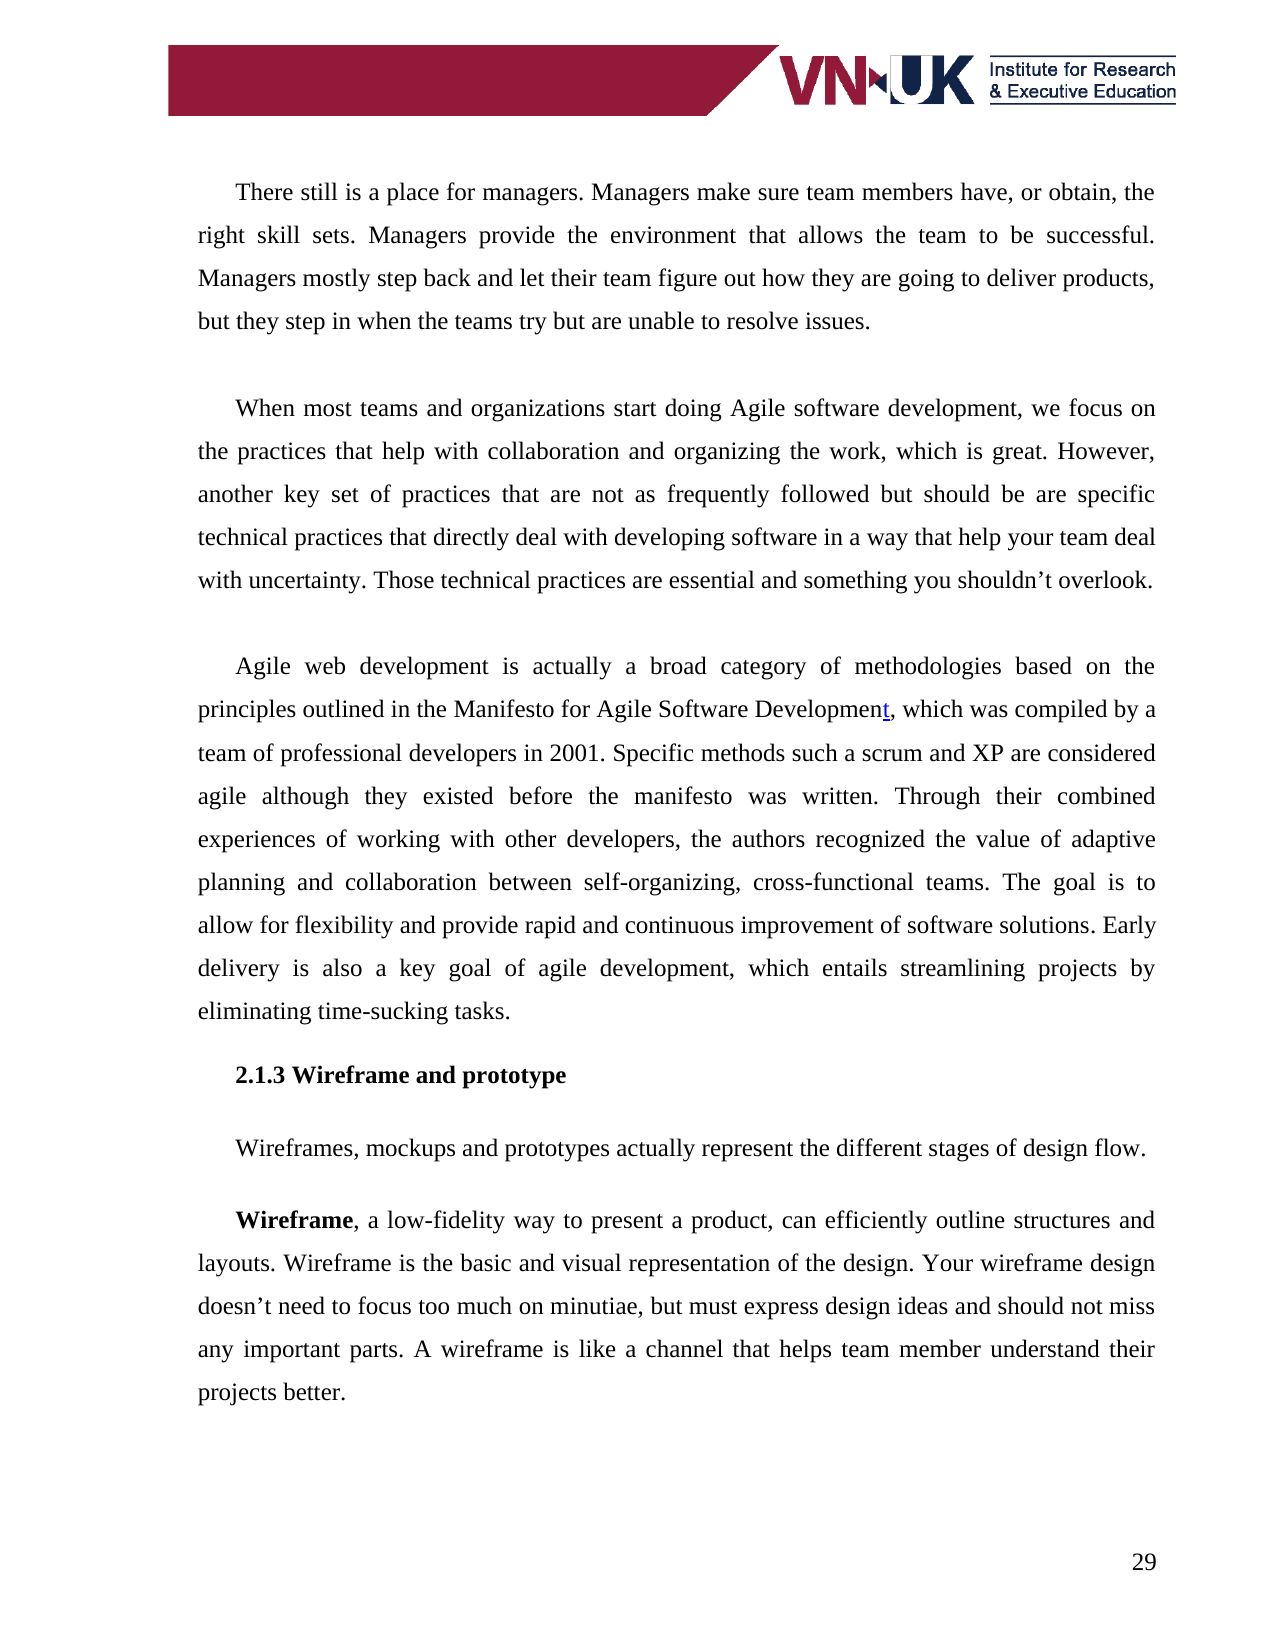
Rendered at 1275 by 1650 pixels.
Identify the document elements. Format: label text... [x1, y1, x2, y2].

list When most teams and organizations start doing Agile software development, we focus on the practices that help with collaboration and organizing the work, which is great. However, another key set of practices that are not as frequently followed but should be are specific technical practices that directly deal with developing software in a way that help your team deal with uncertainty. Those technical practices are essential and something you shouldn’t overlook. [198, 393, 1156, 594]
list There still is a place for managers. Managers make sure team members have, or obtain, the right skill sets. Managers provide the environment that allows the team to be successful. Managers mostly step back and let their team figure out how they are going to deliver products, but they step in when the teams try but are unable to resolve issues. [198, 177, 1156, 335]
picture [168, 45, 1176, 116]
text Wireframes, mockups and prototypes actually represent the different stages of design flow. [198, 1133, 1156, 1161]
text Wireframe, a low-fidelity way to present a product, can efficiently outline structures and layouts. Wireframe is the basic and visual representation of the design. Your wireframe design doesn’t need to focus too much on minutiae, but must express design ideas and should not miss any important parts. A wireframe is like a channel that helps team member understand their projects better. [198, 1205, 1156, 1406]
subtitle 2.1.3 Wireframe and prototype [198, 1060, 1156, 1089]
list Agile web development is actually a broad category of methodologies based on the principles outlined in the Manifesto for Agile Software Development, which was compiled by a team of professional developers in 2001. Specific methods such a scrum and XP are considered agile although they existed before the manifesto was written. Through their combined experiences of working with other developers, the authors recognized the value of adaptive planning and collaboration between self-organizing, cross-functional teams. The goal is to allow for flexibility and provide rapid and continuous improvement of software solutions. Early delivery is also a key goal of agile development, which entails streamlining projects by eliminating time-sucking tasks. [198, 651, 1156, 1025]
